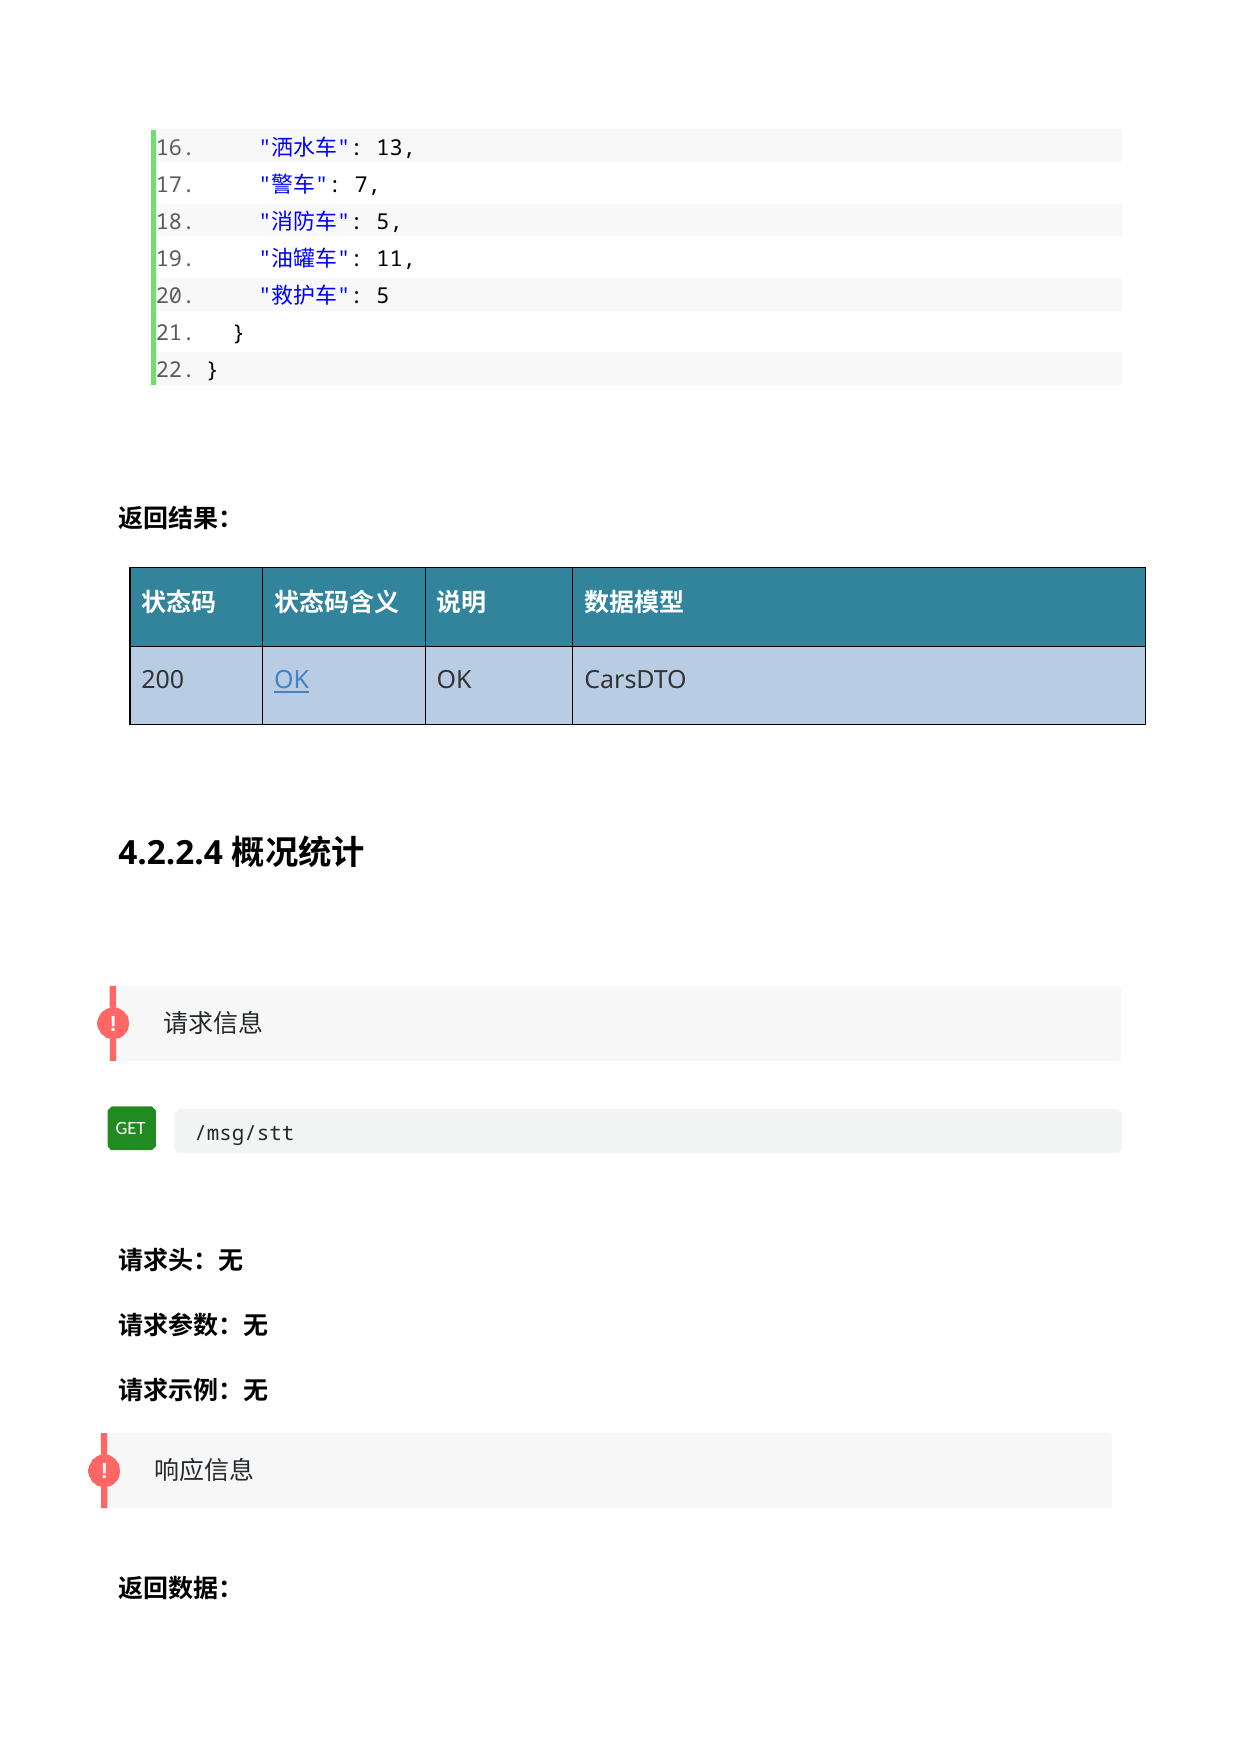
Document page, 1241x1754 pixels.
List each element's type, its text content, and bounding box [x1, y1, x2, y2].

subtitle 4.2.2.4 概况统计 [118, 817, 1122, 882]
table_cell OK [426, 647, 572, 724]
list "油罐车": 11, [156, 241, 1122, 273]
table_header 状态码含义 [263, 568, 425, 646]
text 请求头：无 [118, 1226, 1122, 1291]
table_cell OK [263, 647, 425, 724]
list "警车": 7, [156, 167, 1122, 199]
list "救护车": 5 [156, 278, 1122, 311]
list } [156, 315, 1122, 348]
list "洒水车": 13, [151, 129, 1122, 162]
picture [88, 1454, 120, 1487]
text 返回结果： [118, 484, 1122, 549]
text 返回数据： [118, 1554, 1122, 1619]
picture [97, 1007, 129, 1039]
table_header 状态码 [131, 568, 262, 646]
table_header 数据模型 [573, 568, 1145, 646]
list "消防车": 5, [156, 204, 1122, 236]
table_cell CarsDTO [573, 647, 1145, 724]
list } [156, 352, 1122, 385]
text 请求参数：无 [118, 1291, 1122, 1356]
table_cell 200 [131, 647, 262, 724]
text 请求示例：无 [118, 1356, 1122, 1421]
table_header 说明 [426, 568, 572, 646]
